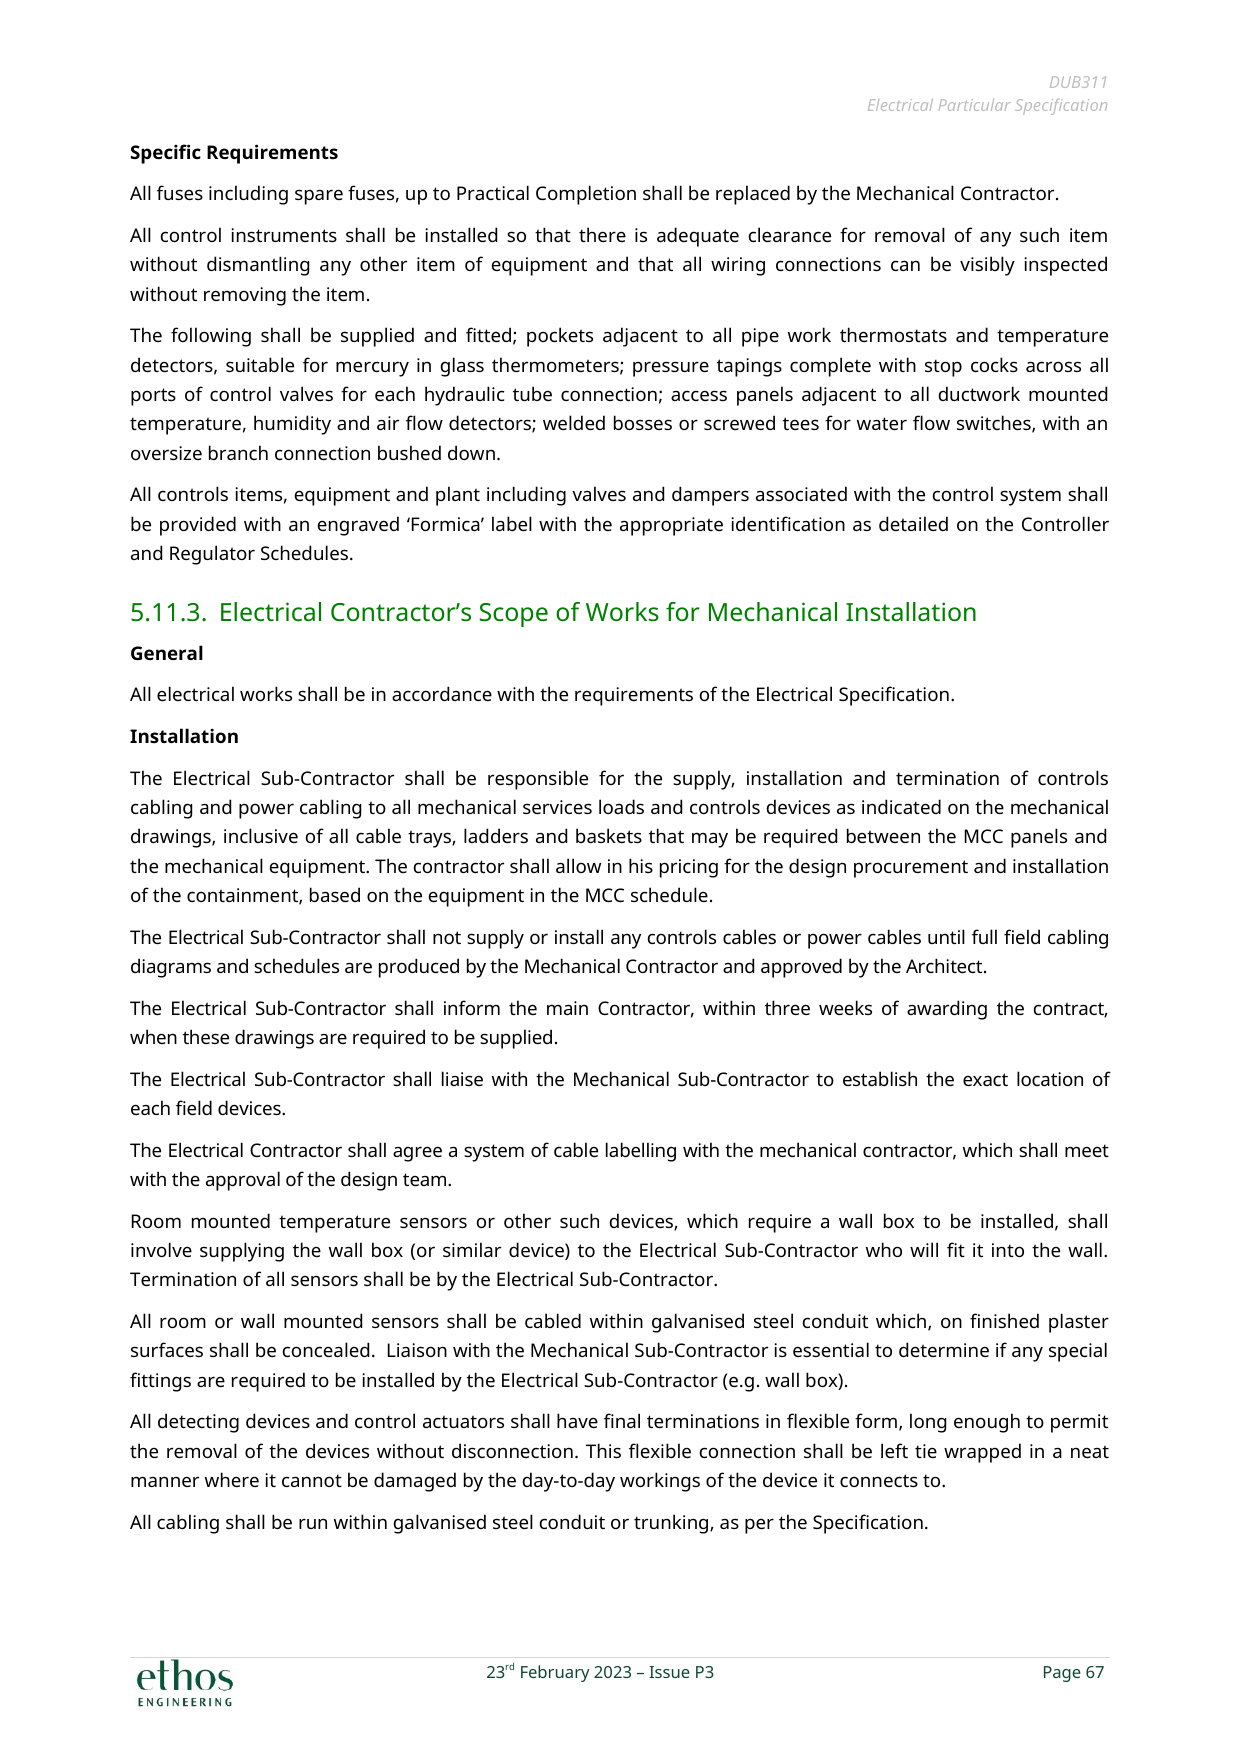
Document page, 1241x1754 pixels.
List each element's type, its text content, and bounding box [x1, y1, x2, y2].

text The Electrical Sub-Contractor shall not supply or install any controls cables or power cables until full field cabling diagrams and schedules are produced by the Mechanical Contractor and approved by the Architect. [130, 924, 1110, 979]
text The Electrical Sub-Contractor shall liaise with the Mechanical Sub-Contractor to establish the exact location of each field devices. [130, 1066, 1110, 1121]
text All cabling shall be run within galvanised steel conduit or trunking, as per the Specification. [130, 1509, 1110, 1535]
subtitle Electrical Contractor’s Scope of Works for Mechanical Installation [130, 594, 1110, 628]
text Installation [130, 723, 1110, 749]
text The Electrical Sub-Contractor shall inform the main Contractor, within three weeks of awarding the contract, when these drawings are required to be supplied. [130, 995, 1110, 1050]
text The following shall be supplied and fitted; pockets adjacent to all pipe work thermostats and temperature detectors, suitable for mercury in glass thermometers; pressure tapings complete with stop cocks across all ports of control valves for each hydraulic tube connection; access panels adjacent to all ductwork mounted temperature, humidity and air flow detectors; welded bosses or screwed tees for water flow switches, with an oversize branch connection bushed down. [130, 323, 1110, 465]
text All room or wall mounted sensors shall be cabled within galvanised steel conduit which, on finished plaster surfaces shall be concealed. Liaison with the Mechanical Sub-Contractor is essential to determine if any special fittings are required to be installed by the Electrical Sub-Contractor (e.g. wall box). [130, 1308, 1110, 1393]
picture [134, 1658, 234, 1707]
text All controls items, equipment and plant including valves and dampers associated with the control system shall be provided with an engraved ‘Formica’ label with the appropriate identification as detailed on the Controller and Regulator Schedules. [130, 482, 1110, 566]
text All fuses including spare fuses, up to Practical Completion shall be replaced by the Mechanical Contractor. [130, 181, 1110, 206]
text All control instruments shall be installed so that there is adequate clearance for removal of any such item without dismantling any other item of equipment and that all wiring connections can be visibly inspected without removing the item. [130, 222, 1110, 307]
text The Electrical Sub-Contractor shall be responsible for the supply, installation and termination of controls cabling and power cabling to all mechanical services loads and controls devices as indicated on the mechanical drawings, inclusive of all cable trays, ladders and baskets that may be required between the MCC panels and the mechanical equipment. The contractor shall allow in his pricing for the design procurement and installation of the containment, based on the equipment in the MCC schedule. [130, 765, 1110, 908]
text Specific Requirements [130, 139, 1110, 164]
text All electrical works shall be in accordance with the requirements of the Electrical Specification. [130, 682, 1110, 707]
text The Electrical Contractor shall agree a system of cable labelling with the mechanical contractor, which shall meet with the approval of the design team. [130, 1137, 1110, 1192]
text Room mounted temperature sensors or other such devices, which require a wall box to be installed, shall involve supplying the wall box (or similar device) to the Electrical Sub-Contractor who will fit it into the wall. Termination of all sensors shall be by the Electrical Sub-Contractor. [130, 1208, 1110, 1292]
text All detecting devices and control actuators shall have final terminations in flexible form, long enough to permit the removal of the devices without disconnection. This flexible connection shall be left tie wrapped in a neat manner where it cannot be damaged by the day-to-day workings of the device it connects to. [130, 1409, 1110, 1493]
text General [130, 640, 1110, 665]
